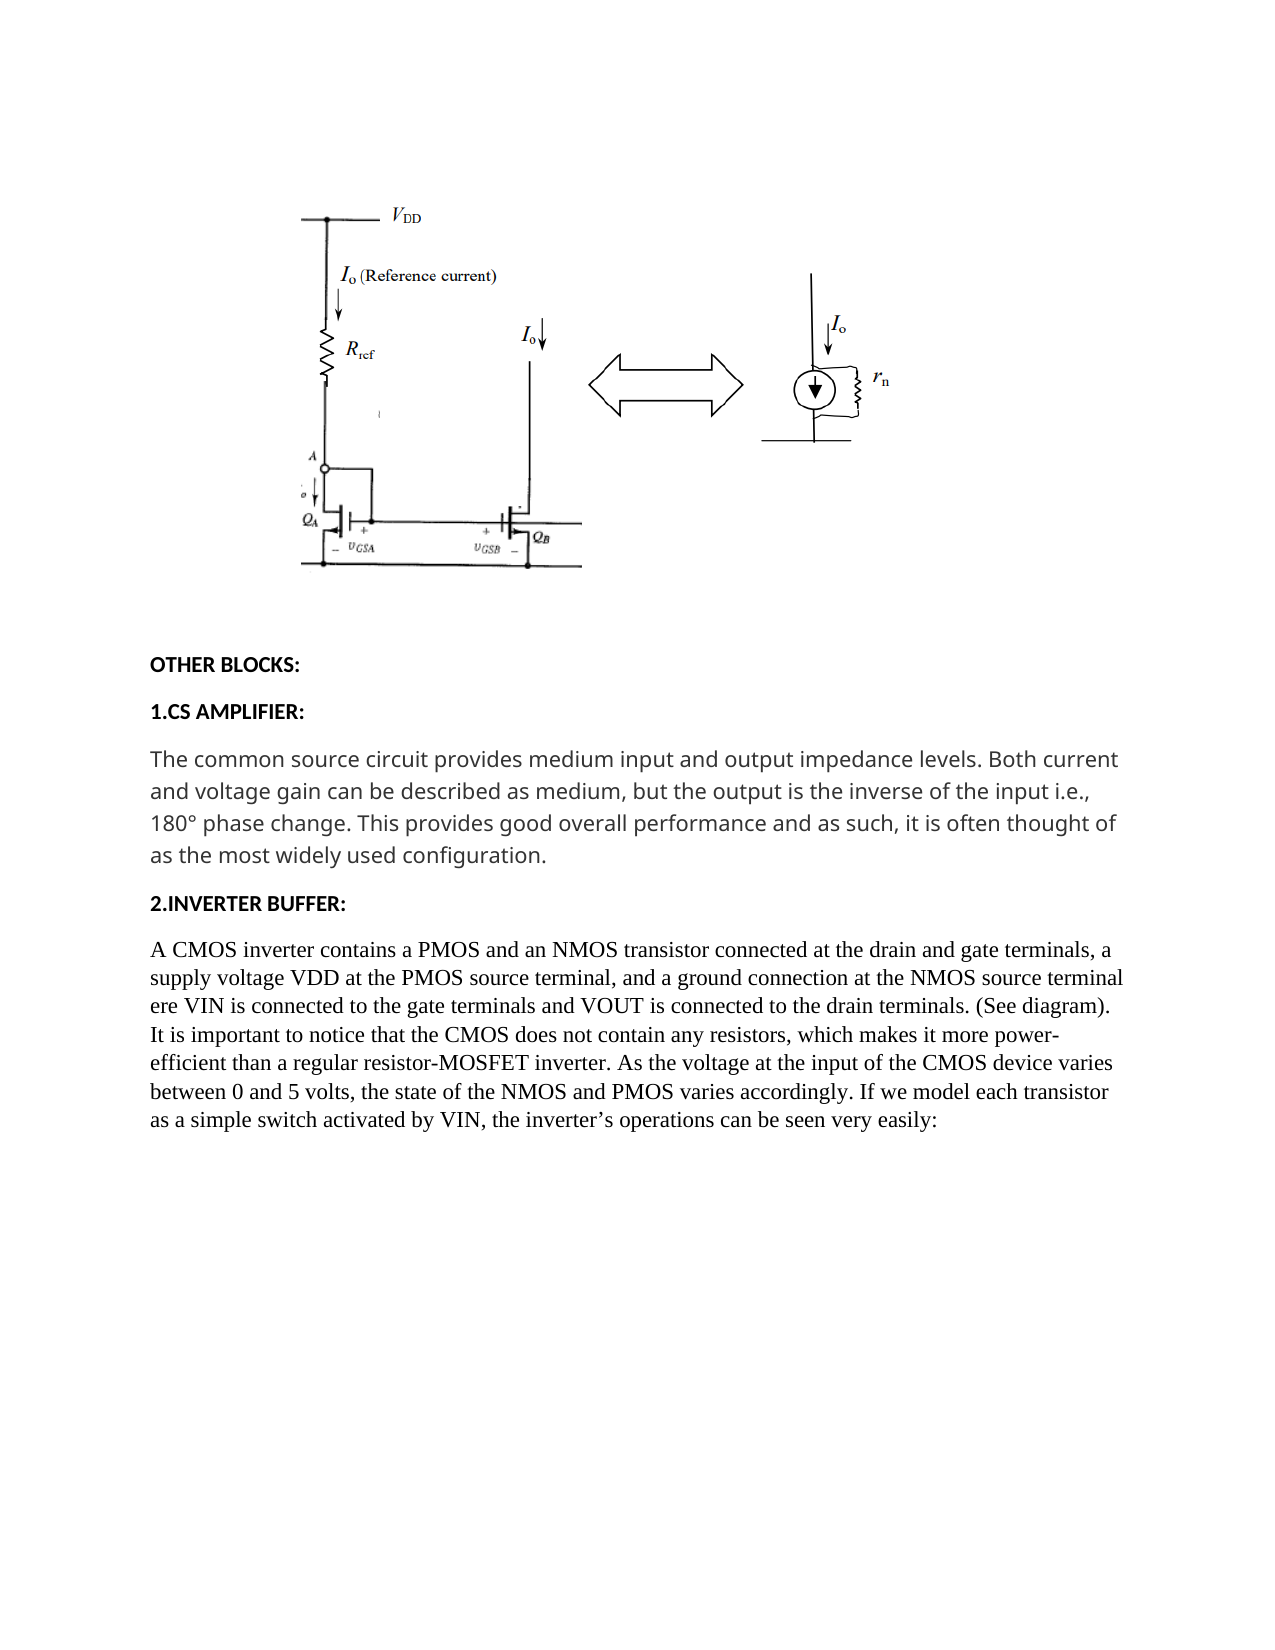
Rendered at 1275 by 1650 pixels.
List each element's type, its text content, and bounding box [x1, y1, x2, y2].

text A CMOS inverter contains a PMOS and an NMOS transistor connected at the drain and gate terminals, a supply voltage VDD at the PMOS source terminal, and a ground connection at the NMOS source terminal ere VIN is connected to the gate terminals and VOUT is connected to the drain terminals. (See diagram). It is important to notice that the CMOS does not contain any resistors, which makes it more power-efficient than a regular resistor-MOSFET inverter. As the voltage at the input of the CMOS device varies between 0 and 5 volts, the state of the NMOS and PMOS varies accordingly. If we model each transistor as a simple switch activated by VIN, the inverter’s operations can be seen very easily: [150, 936, 1125, 1133]
text OTHER BLOCKS: [150, 650, 1125, 678]
text 2.INVERTER BUFFER: [150, 889, 1125, 917]
text The common source circuit provides medium input and output impedance levels. Both current and voltage gain can be described as medium, but the output is the inverse of the input i.e., 180° phase change. This provides good overall performance and as such, it is often thought of as the most widely used configuration. [150, 744, 1125, 870]
text 1.CS AMPLIFIER: [150, 697, 1125, 725]
